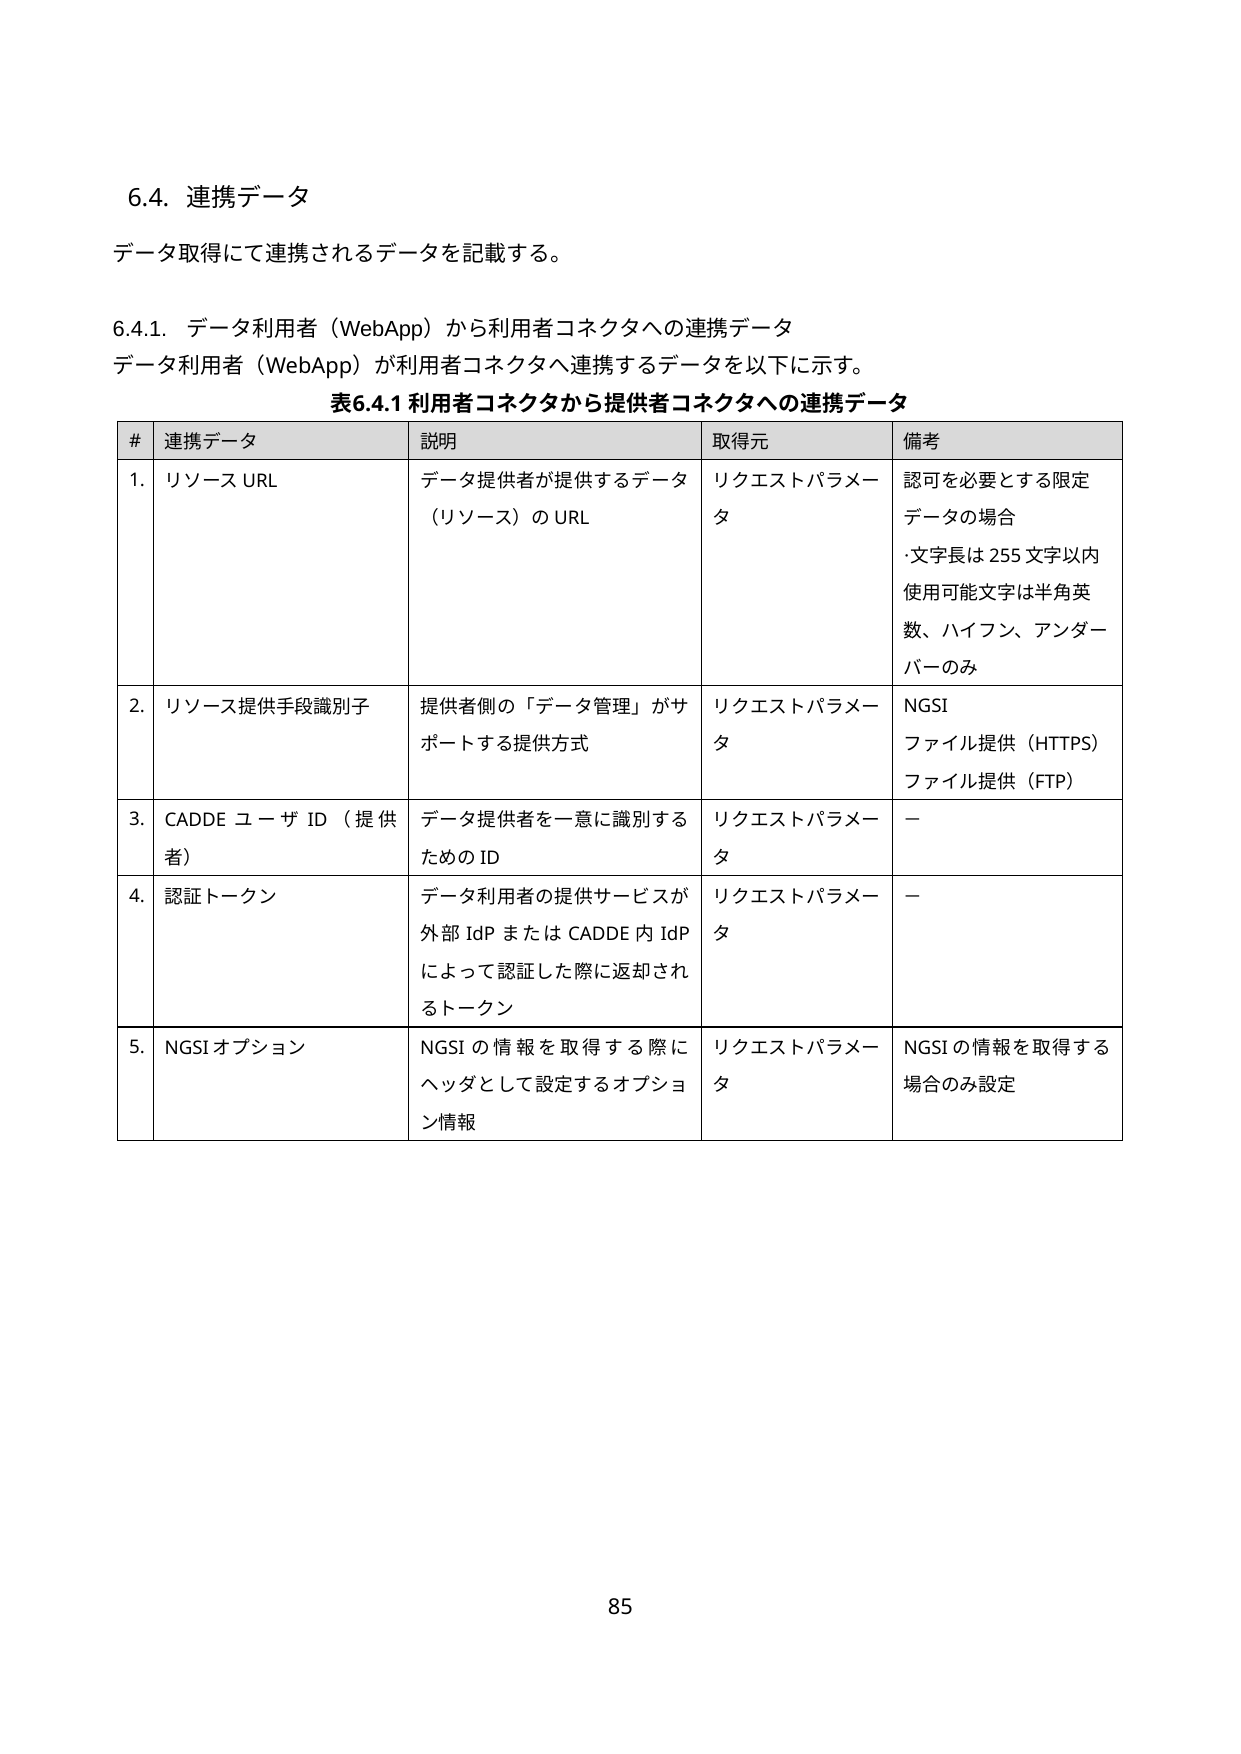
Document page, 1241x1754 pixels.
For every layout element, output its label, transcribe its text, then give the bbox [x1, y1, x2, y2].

table_cell データ提供者を一意に識別するためのID [409, 800, 701, 875]
text データ取得にて連携されるデータを記載する。 [112, 233, 1128, 271]
table_header 連携データ [154, 422, 408, 459]
table_cell － [893, 800, 1122, 875]
table_cell 提供者側の「データ管理」がサポートする提供方式 [409, 686, 701, 799]
table_cell リクエストパラメータ [702, 1028, 892, 1140]
text 表6.4.1 利用者コネクタから提供者コネクタへの連携データ [112, 383, 1128, 421]
table_cell 認可を必要とする限定データの場合 文字長は255文字以内 使用可能文字は半角英数、ハイフン、アンダーバーのみ [893, 460, 1122, 685]
table_cell NGSIの情報を取得する際にヘッダとして設定するオプション情報 [409, 1028, 701, 1140]
subtitle データ利用者（WebApp）から利用者コネクタへの連携データ [112, 308, 1128, 346]
table_header 説明 [409, 422, 701, 459]
table_cell NGSI ファイル提供（HTTPS） ファイル提供（FTP） [893, 686, 1122, 799]
table_cell リクエストパラメータ [702, 876, 892, 1026]
table_cell [118, 876, 153, 1026]
table_cell データ提供者が提供するデータ（リソース）のURL [409, 460, 701, 685]
text データ利用者（WebApp）が利用者コネクタへ連携するデータを以下に示す。 [112, 346, 1128, 383]
table_cell [118, 1028, 153, 1140]
table_cell リクエストパラメータ [702, 460, 892, 685]
table_cell リクエストパラメータ [702, 686, 892, 799]
table_header # [118, 422, 153, 459]
table_cell リソースURL [154, 460, 408, 685]
table_cell リソース提供手段識別子 [154, 686, 408, 799]
table_cell － [893, 876, 1122, 1026]
subtitle 連携データ [127, 177, 1128, 214]
table_cell NGSIの情報を取得する場合のみ設定 [893, 1028, 1122, 1140]
table_cell リクエストパラメータ [702, 800, 892, 875]
table_cell [118, 800, 153, 875]
table_cell データ利用者の提供サービスが外部IdPまたはCADDE内IdPによって認証した際に返却されるトークン [409, 876, 701, 1026]
table_cell [118, 460, 153, 685]
table_header 備考 [893, 422, 1122, 459]
table_header 取得元 [702, 422, 892, 459]
table_cell CADDEユーザID（提供者） [154, 800, 408, 875]
table_cell NGSIオプション [154, 1028, 408, 1140]
table_cell [118, 686, 153, 799]
table_cell 認証トークン [154, 876, 408, 1026]
